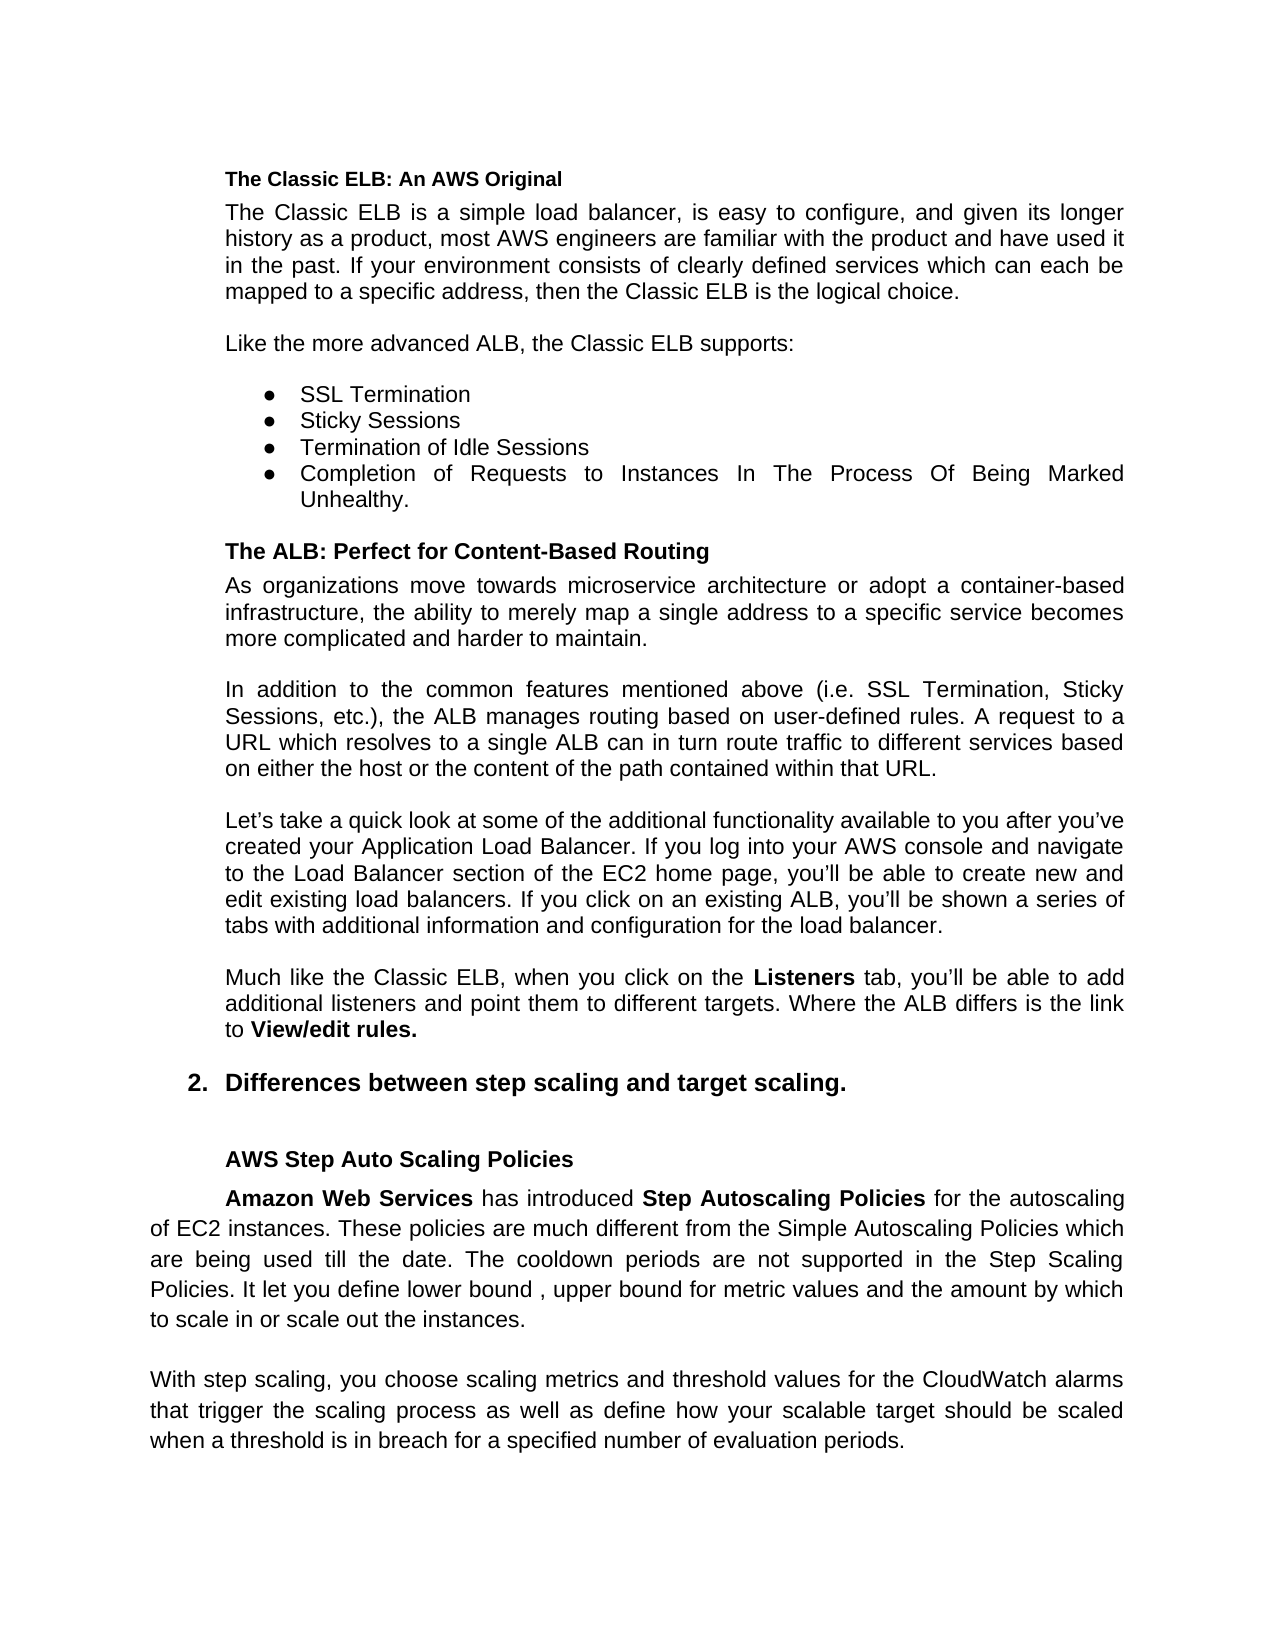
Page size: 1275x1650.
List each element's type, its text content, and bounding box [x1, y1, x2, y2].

text In addition to the common features mentioned above (i.e. SSL Termination, Sticky Sessions, etc.), the ALB manages routing based on user-defined rules. A request to a URL which resolves to a single ALB can in turn route traffic to different services based on either the host or the content of the path contained within that URL. [225, 676, 1125, 782]
list Sticky Sessions [262, 407, 1125, 433]
text Much like the Classic ELB, when you click on the Listeners tab, you’ll be able to add additional listeners and point them to different targets. Where the ALB differs is the link to View/edit rules. [225, 963, 1125, 1043]
text Amazon Web Services has introduced Step Autoscaling Policies for the autoscaling of EC2 instances. These policies are much different from the Simple Autoscaling Policies which are being used till the date. The cooldown periods are not supported in the Step Scaling Policies. It let you define lower bound , upper bound for metric values and the amount by which to scale in or scale out the instances. [150, 1185, 1125, 1332]
text The Classic ELB is a simple load balancer, is easy to configure, and given its longer history as a product, most AWS engineers are familiar with the product and have used it in the past. If your environment consists of clearly defined services which can each be mapped to a specific address, then the Classic ELB is the logical choice. [225, 199, 1125, 304]
list SSL Termination [262, 381, 1125, 407]
text As organizations move towards microservice architecture or adopt a container-based infrastructure, the ability to merely map a single address to a specific service becomes more complicated and harder to maintain. [225, 572, 1125, 651]
text With step scaling, you choose scaling metrics and threshold values for the CloudWatch alarms that trigger the scaling process as well as define how your scalable target should be scaled when a threshold is in breach for a specified number of evaluation periods. [150, 1366, 1125, 1453]
text Let’s take a quick look at some of the additional functionality available to you after you’ve created your Application Load Balancer. If you log into your AWS console and navigate to the Load Balancer section of the EC2 home page, you’ll be able to create new and edit existing load balancers. If you click on an existing ALB, you’ll be shown a series of tabs with additional information and configuration for the load balancer. [225, 807, 1125, 938]
list Differences between step scaling and target scaling. [187, 1068, 1125, 1096]
subtitle AWS Step Auto Scaling Policies [225, 1146, 1125, 1173]
list Termination of Idle Sessions [262, 433, 1125, 460]
text Like the more advanced ALB, the Classic ELB supports: [225, 329, 1125, 356]
list Completion of Requests to Instances In The Process Of Being Marked Unhealthy. [262, 460, 1125, 513]
text The ALB: Perfect for Content-Based Routing [225, 538, 1125, 564]
text The Classic ELB: An AWS Original [225, 150, 1125, 191]
